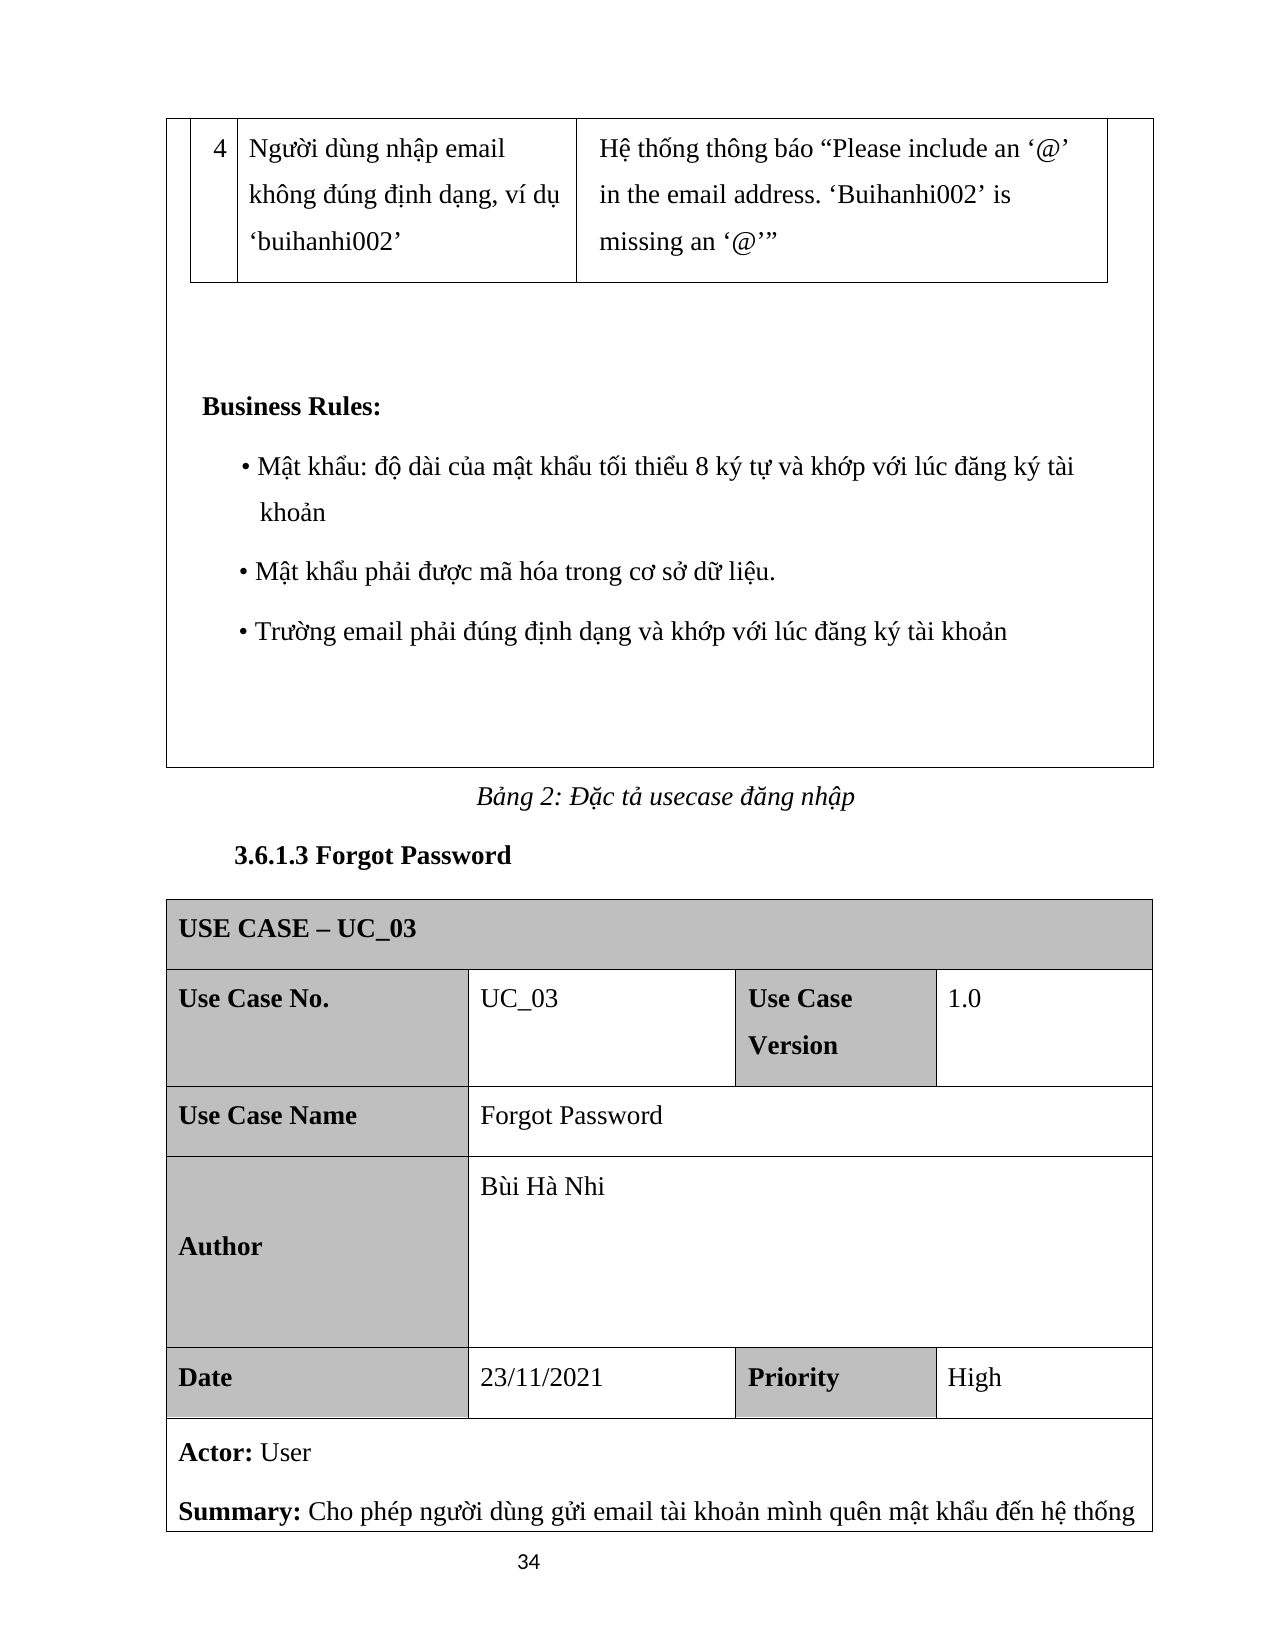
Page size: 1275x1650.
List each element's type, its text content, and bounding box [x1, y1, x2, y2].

table_cell Date [167, 1348, 468, 1417]
table_cell Business Rules: • Mật khẩu: độ dài của mật khẩu tối thiểu 8 ký tự và khớp với lúc đăng ký tài khoản • Mật khẩu phải được mã hóa trong cơ sở dữ liệu. • Trường email phải đúng định dạng và khớp với lúc đăng ký tài khoản [191, 283, 1108, 767]
table_cell 4 [191, 119, 237, 282]
table_cell Use Case Name [167, 1087, 468, 1156]
table_cell Author [167, 1157, 468, 1347]
table_cell Người dùng nhập email không đúng định dạng, ví dụ ‘buihanhi002’ [238, 119, 576, 282]
table_cell Bùi Hà Nhi [469, 1157, 1152, 1347]
subtitle 3.6.1.3 Forgot Password [177, 839, 1157, 870]
table_cell 23/11/2021 [469, 1348, 735, 1417]
table_cell Hệ thống thông báo “Please include an ‘@’ in the email address. ‘Buihanhi002’ is missing an ‘@’” [577, 119, 1107, 282]
table_cell UC_03 [469, 970, 735, 1086]
table_cell Use Case No. [167, 970, 468, 1086]
text Bảng 2: Đặc tả usecase đăng nhập [177, 780, 1157, 811]
table_cell High [937, 1348, 1152, 1417]
table_cell Forgot Password [469, 1087, 1152, 1156]
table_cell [167, 1419, 1152, 1531]
table_cell Use Case Version [736, 970, 936, 1086]
table_cell Priority [736, 1348, 936, 1417]
table_cell 1.0 [937, 970, 1152, 1086]
table_header USE CASE – UC_03 [167, 900, 1152, 969]
